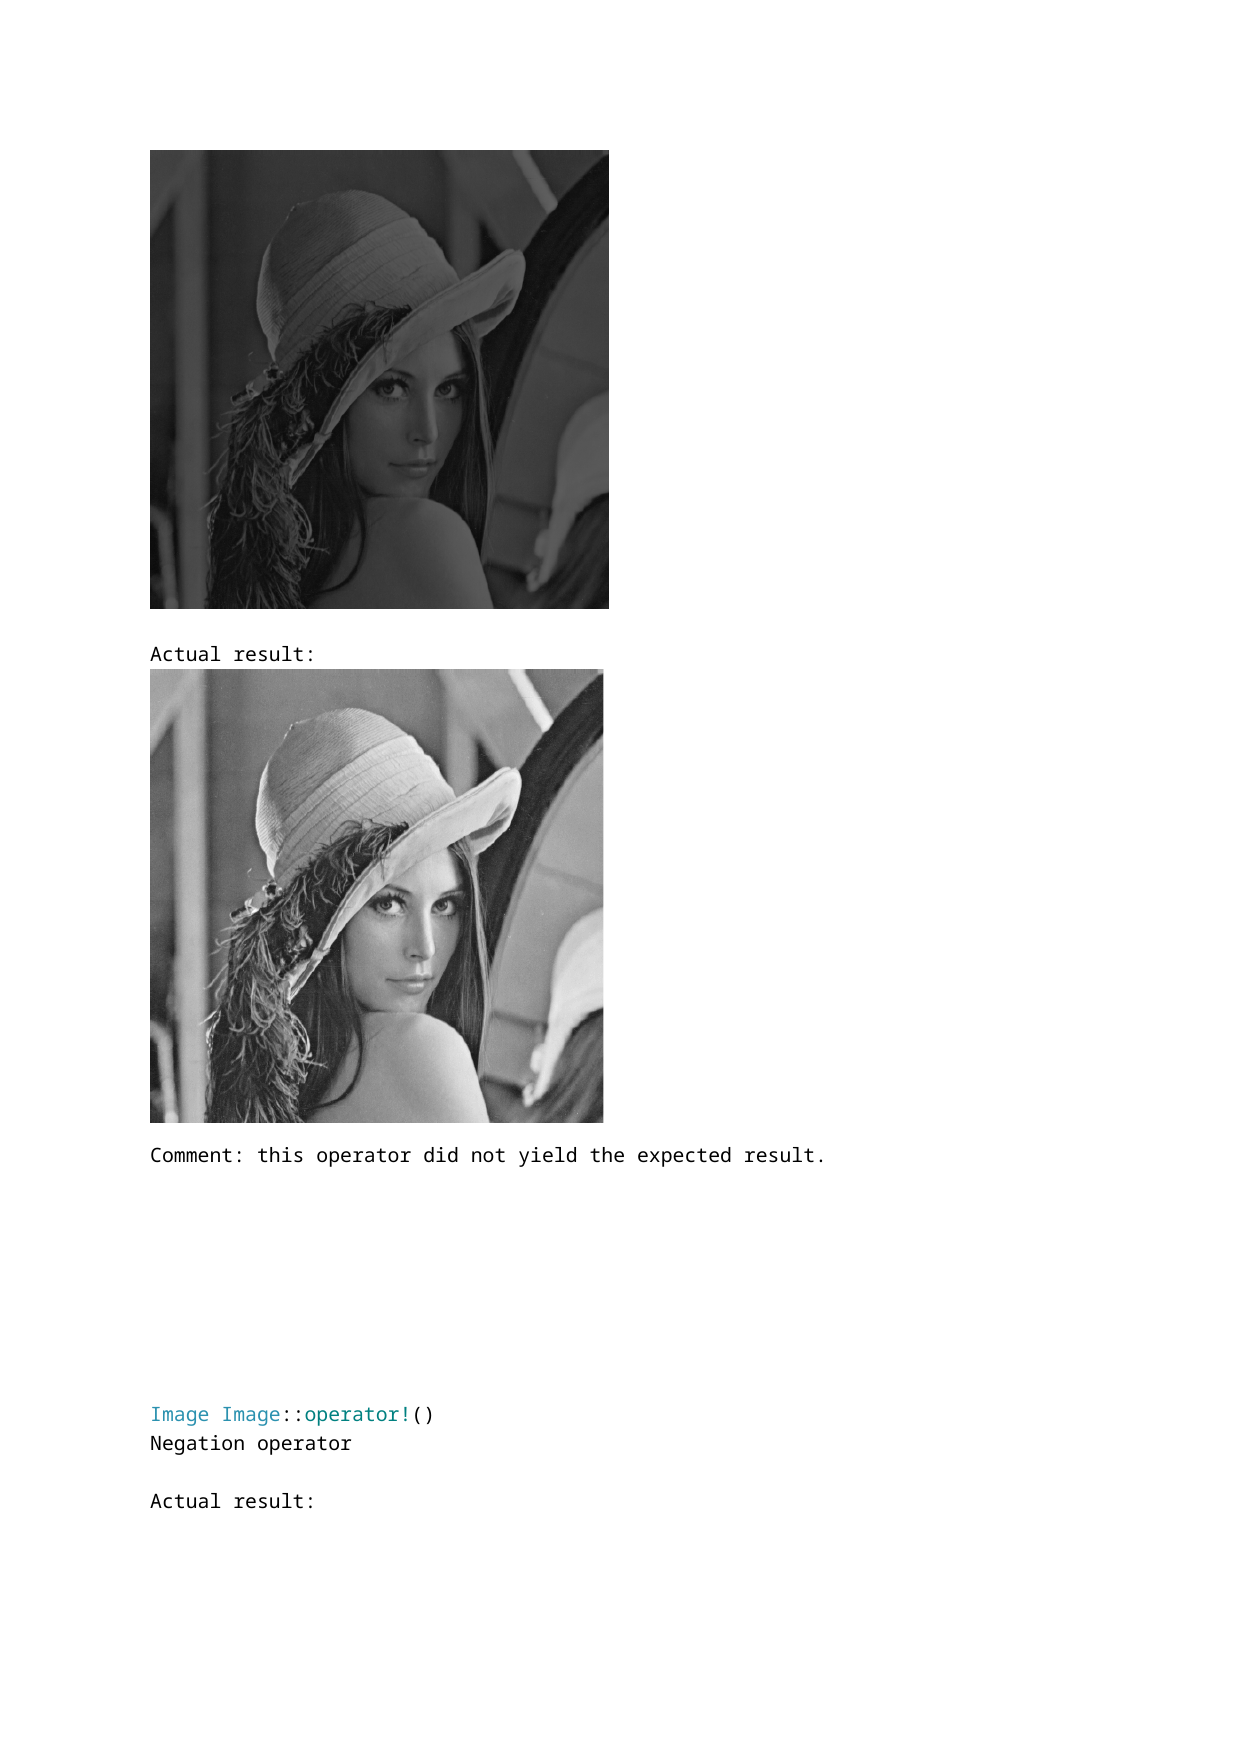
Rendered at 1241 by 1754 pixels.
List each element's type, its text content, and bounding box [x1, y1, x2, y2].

text Image Image::operator!() Negation operator Actual result: [150, 1400, 1090, 1514]
text Comment: this operator did not yield the expected result. [150, 1141, 1090, 1198]
picture [150, 150, 609, 609]
picture [150, 669, 604, 1123]
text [150, 150, 1090, 1122]
